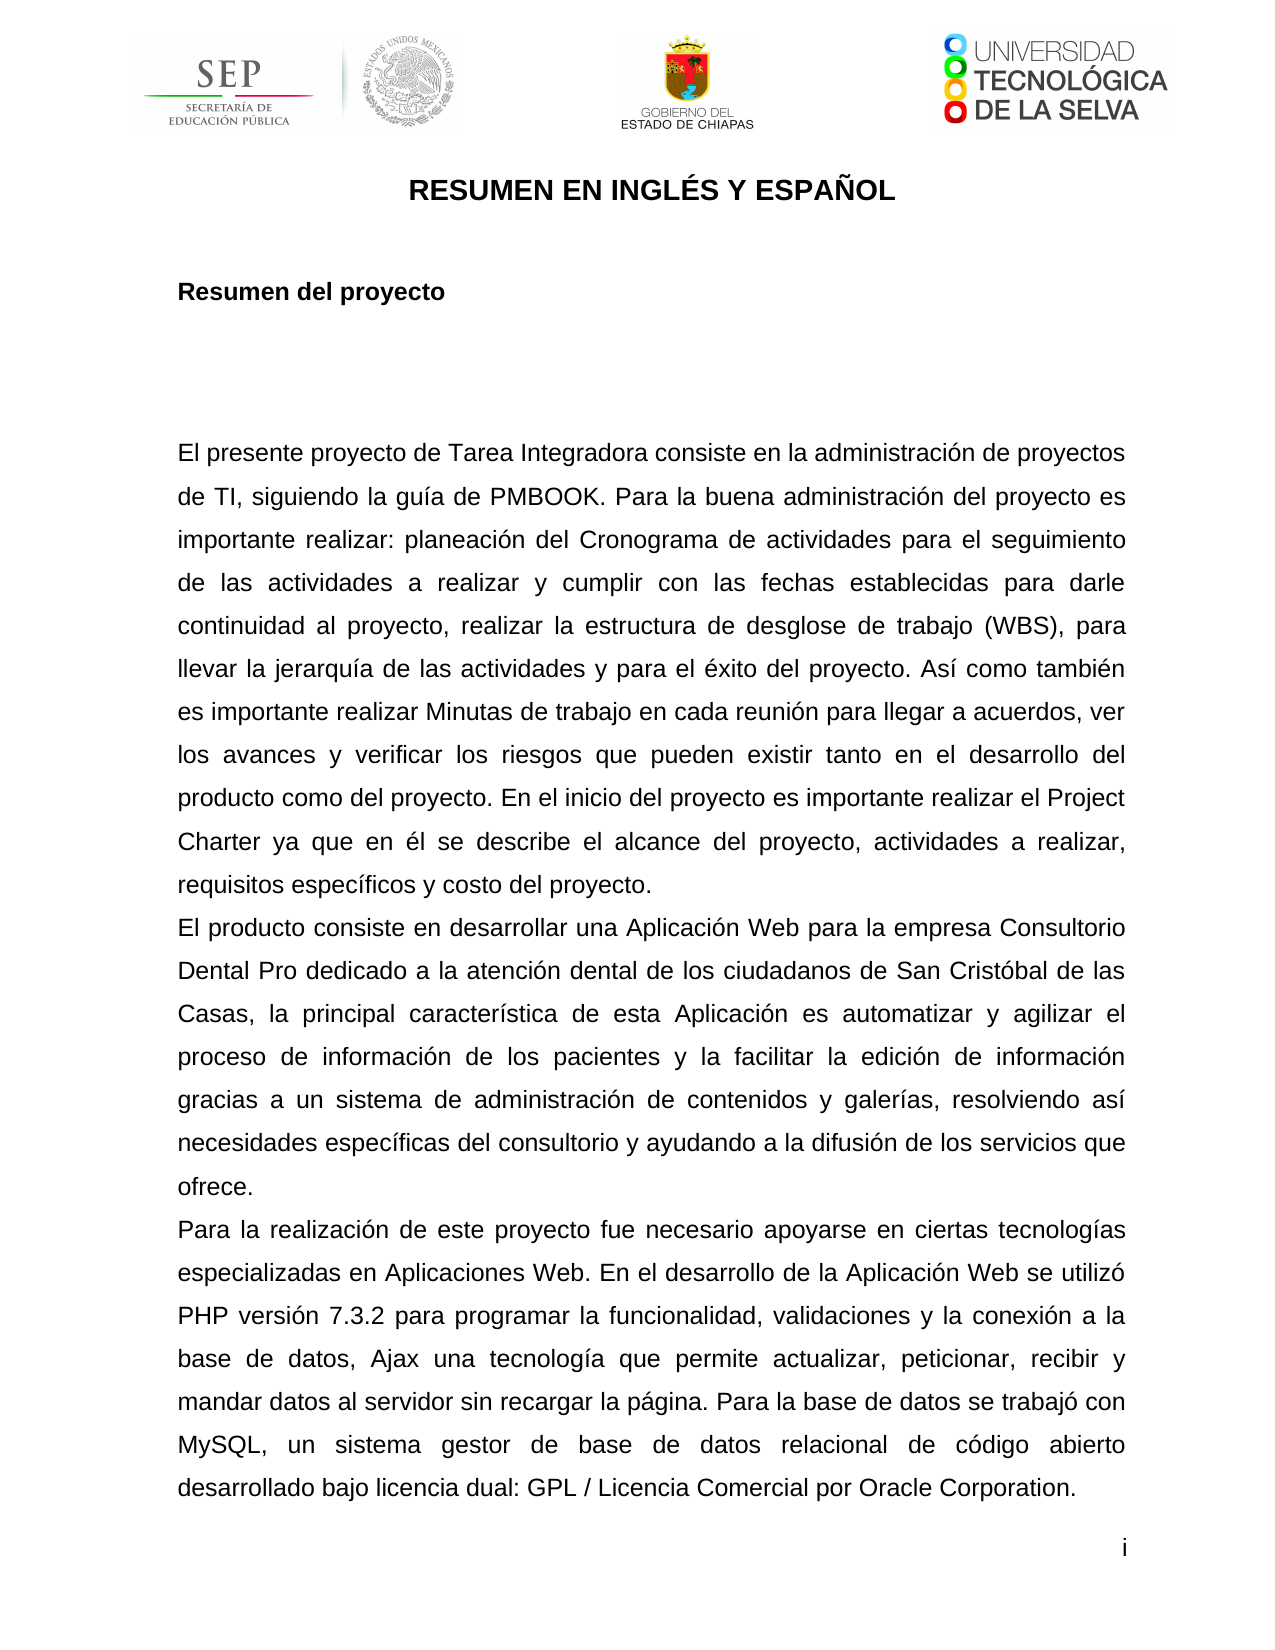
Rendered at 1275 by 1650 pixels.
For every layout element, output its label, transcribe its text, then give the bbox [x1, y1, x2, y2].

text Para la realización de este proyecto fue necesario apoyarse en ciertas tecnologías especializadas en Aplicaciones Web. En el desarrollo de la Aplicación Web se utilizó PHP versión 7.3.2 para programar la funcionalidad, validaciones y la conexión a la base de datos, Ajax una tecnología que permite actualizar, peticionar, recibir y mandar datos al servidor sin recargar la página. Para la base de datos se trabajó con MySQL, un sistema gestor de base de datos relacional de código abierto desarrollado bajo licencia dual: GPL / Licencia Comercial por Oracle Corporation. [177, 1215, 1127, 1502]
text El producto consiste en desarrollar una Aplicación Web para la empresa Consultorio Dental Pro dedicado a la atención dental de los ciudadanos de San Cristóbal de las Casas, la principal característica de esta Aplicación es automatizar y agilizar el proceso de información de los pacientes y la facilitar la edición de información gracias a un sistema de administración de contenidos y galerías, resolviendo así necesidades específicas del consultorio y ayudando a la difusión de los servicios que ofrece. [177, 913, 1127, 1200]
picture [131, 32, 462, 135]
text Resumen del proyecto [177, 277, 1127, 306]
subtitle RESUMEN EN INGLÉS Y ESPAÑOL [177, 173, 1127, 206]
text El presente proyecto de Tarea Integradora consiste en la administración de proyectos de TI, siguiendo la guía de PMBOOK. Para la buena administración del proyecto es importante realizar: planeación del Cronograma de actividades para el seguimiento de las actividades a realizar y cumplir con las fechas establecidas para darle continuidad al proyecto, realizar la estructura de desglose de trabajo (WBS), para llevar la jerarquía de las actividades y para el éxito del proyecto. Así como también es importante realizar Minutas de trabajo en cada reunión para llegar a acuerdos, ver los avances y verificar los riesgos que pueden existir tanto en el desarrollo del producto como del proyecto. En el inicio del proyecto es importante realizar el Project Charter ya que en él se describe el alcance del proyecto, actividades a realizar, requisitos específicos y costo del proyecto. [177, 438, 1127, 898]
picture [933, 28, 1173, 129]
picture [618, 32, 757, 133]
